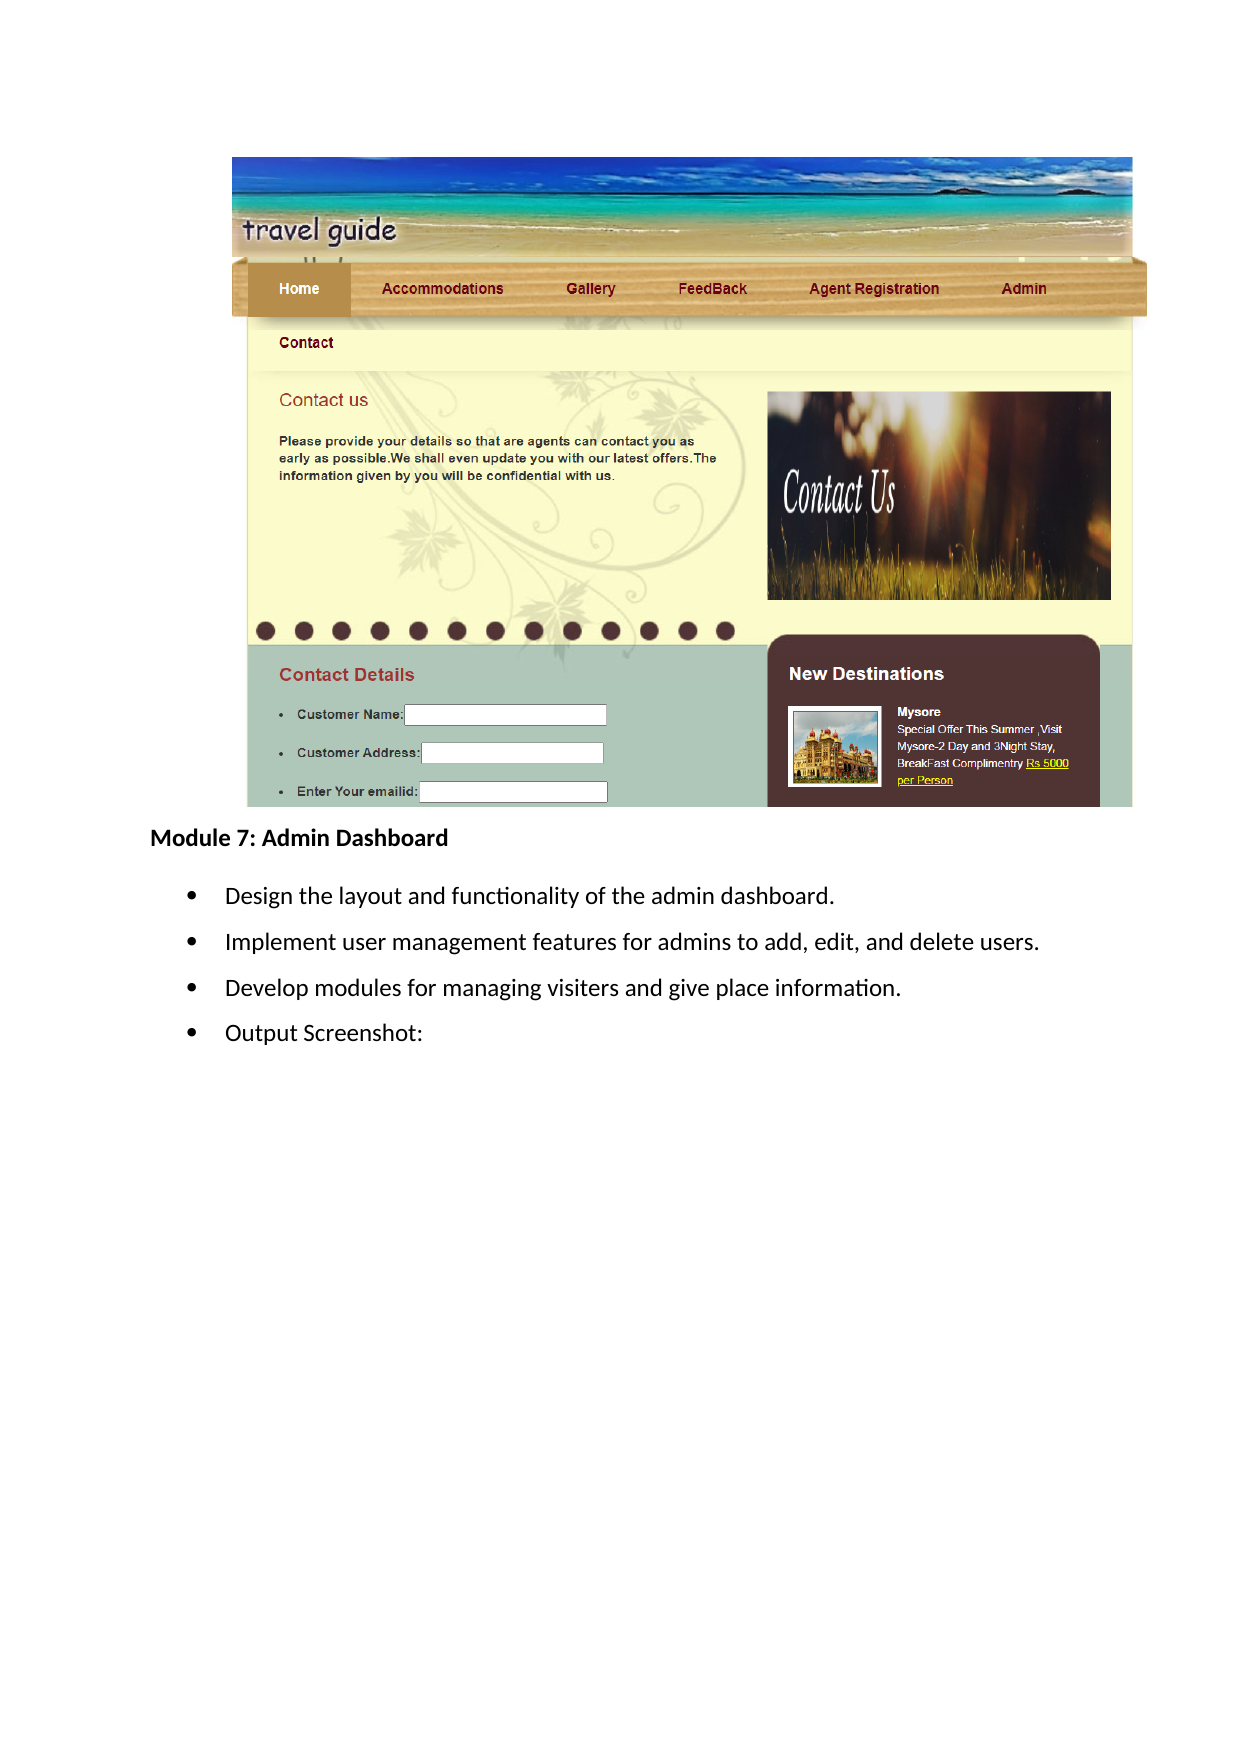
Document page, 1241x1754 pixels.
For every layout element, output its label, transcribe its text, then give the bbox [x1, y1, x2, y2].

list Design the layout and functionality of the admin dashboard. [187, 880, 1090, 911]
text Module 7: Admin Dashboard [150, 822, 1090, 853]
list Develop modules for managing visiters and give place information. [187, 972, 1090, 1002]
list Output Screenshot: [187, 1017, 1090, 1048]
picture [225, 150, 1166, 807]
list Implement user management features for admins to add, edit, and delete users. [187, 926, 1090, 957]
